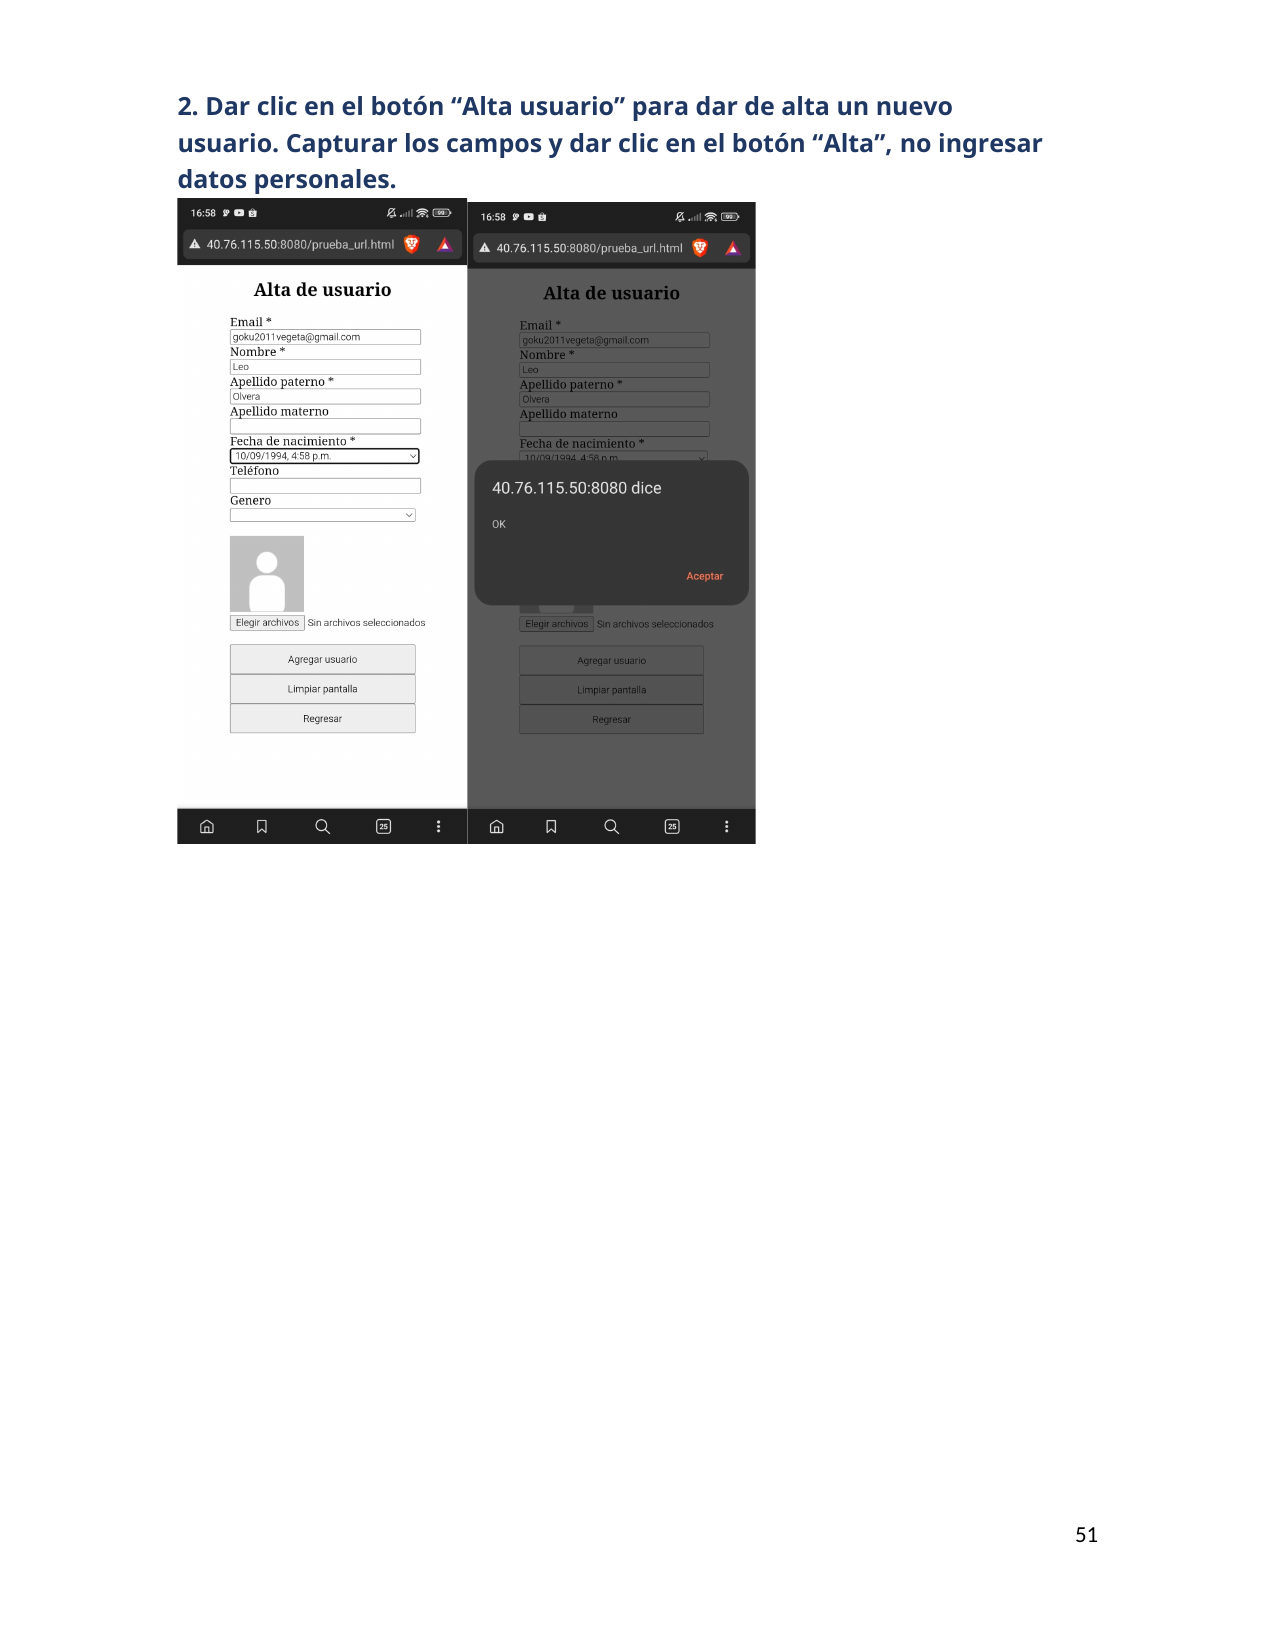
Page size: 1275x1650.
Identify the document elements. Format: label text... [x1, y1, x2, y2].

picture [177, 198, 756, 844]
subtitle 2. Dar clic en el botón “Alta usuario” para dar de alta un nuevo usuario. Capturar los campos y dar clic en el botón “Alta”, no ingresar datos personales. [177, 89, 1098, 196]
